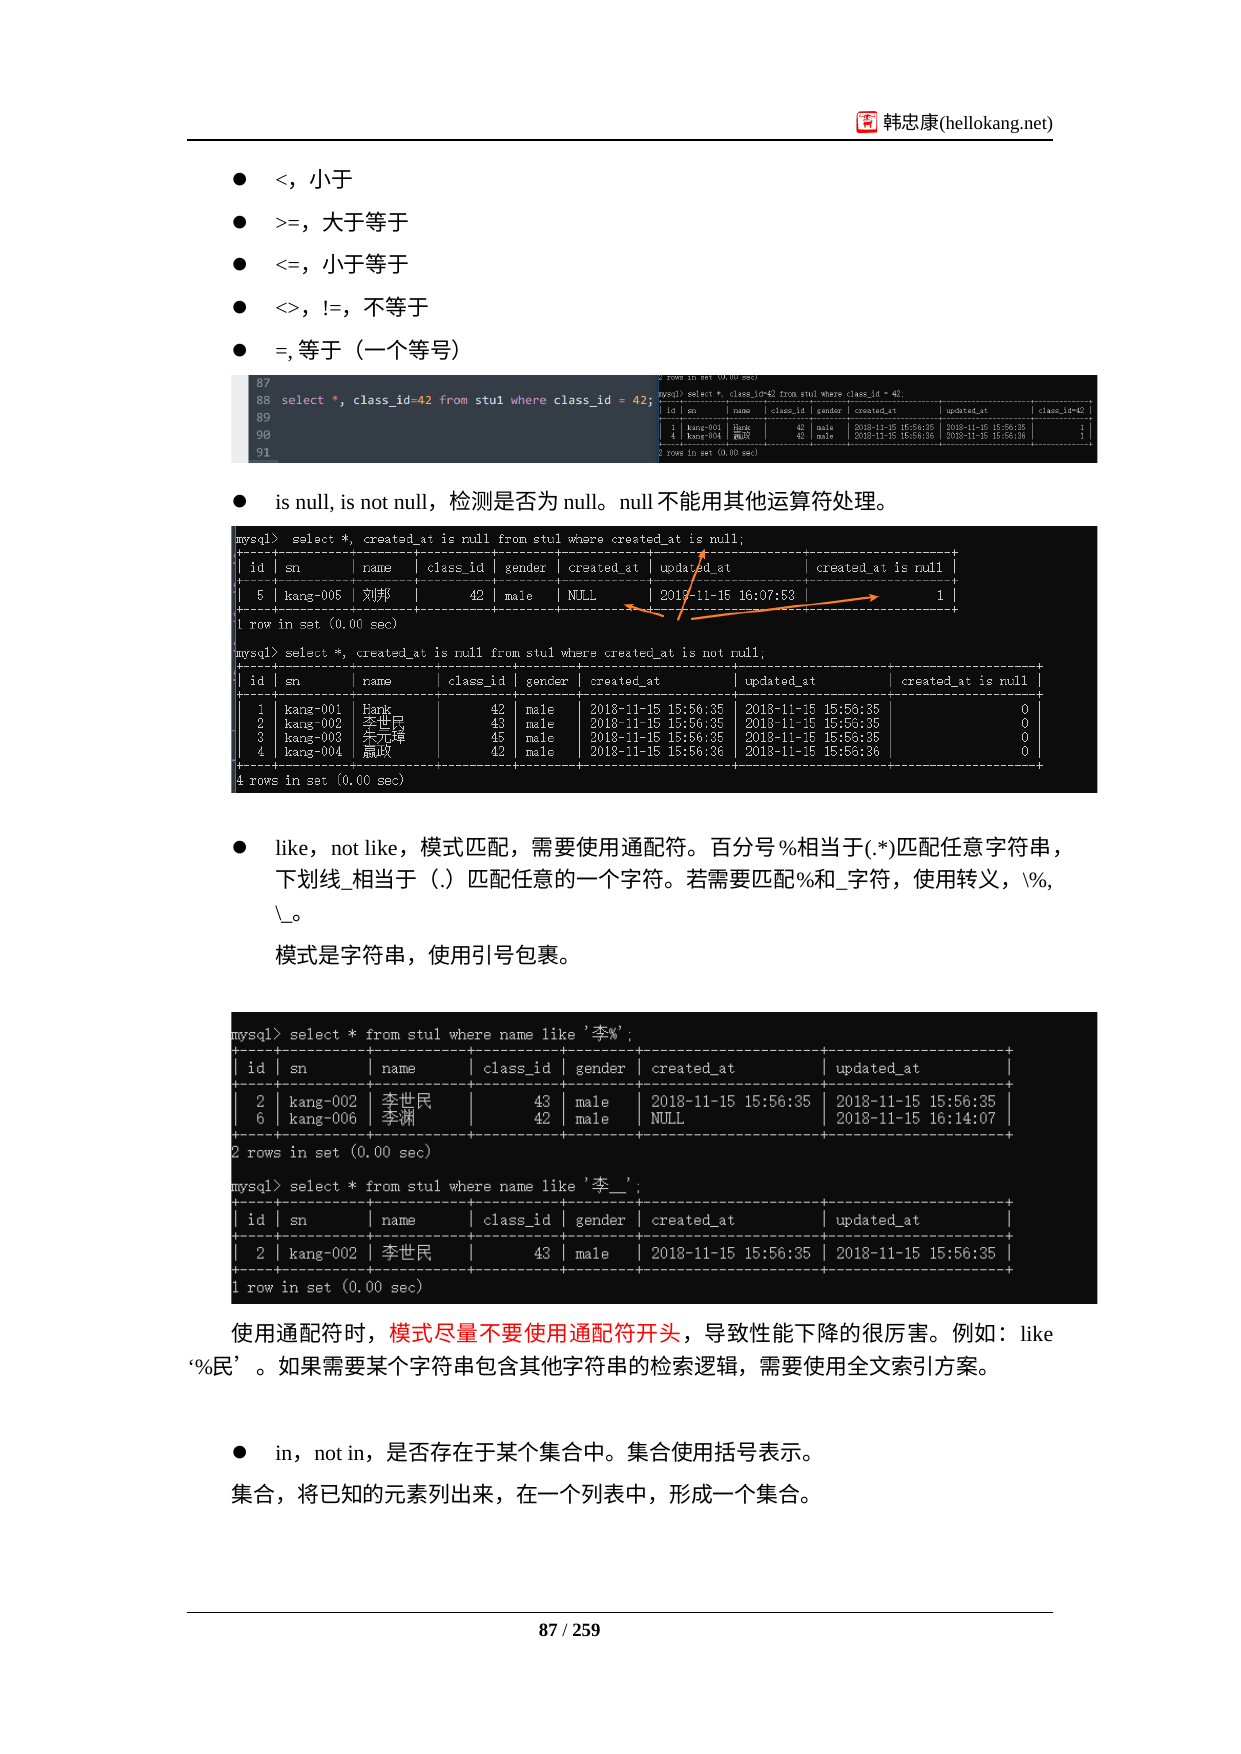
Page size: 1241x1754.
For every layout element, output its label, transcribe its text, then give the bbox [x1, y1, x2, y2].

list in，not in，是否存在于某个集合中。集合使用括号表示。 [231, 1434, 1053, 1467]
list is null, is not null，检测是否为null。null不能用其他运算符处理。 [231, 484, 1053, 516]
list >=，大于等于 [231, 204, 1053, 237]
picture [231, 1012, 1098, 1304]
list <，小于 [231, 161, 1053, 194]
list <>，!=，不等于 [231, 290, 1053, 322]
list <=，小于等于 [231, 247, 1053, 279]
text 集合，将已知的元素列出来，在一个列表中，形成一个集合。 [187, 1477, 1053, 1509]
text 模式是字符串，使用引号包裹。 [230, 937, 1053, 970]
list =, 等于（一个等号） [231, 333, 1053, 365]
text 使用通配符时，模式尽量不要使用通配符开头，导致性能下降的很厉害。例如：like ‘%民’。如果需要某个字符串包含其他字符串的检索逻辑，需要使用全文索引方案。 [187, 1316, 1053, 1381]
picture [231, 375, 1098, 463]
picture [231, 526, 1098, 793]
picture [856, 111, 878, 133]
list like，not like，模式匹配，需要使用通配符。百分号%相当于(.*)匹配任意字符串，下划线_相当于（.）匹配任意的一个字符。若需要匹配%和_字符，使用转义，\%, \_。 [231, 829, 1053, 927]
